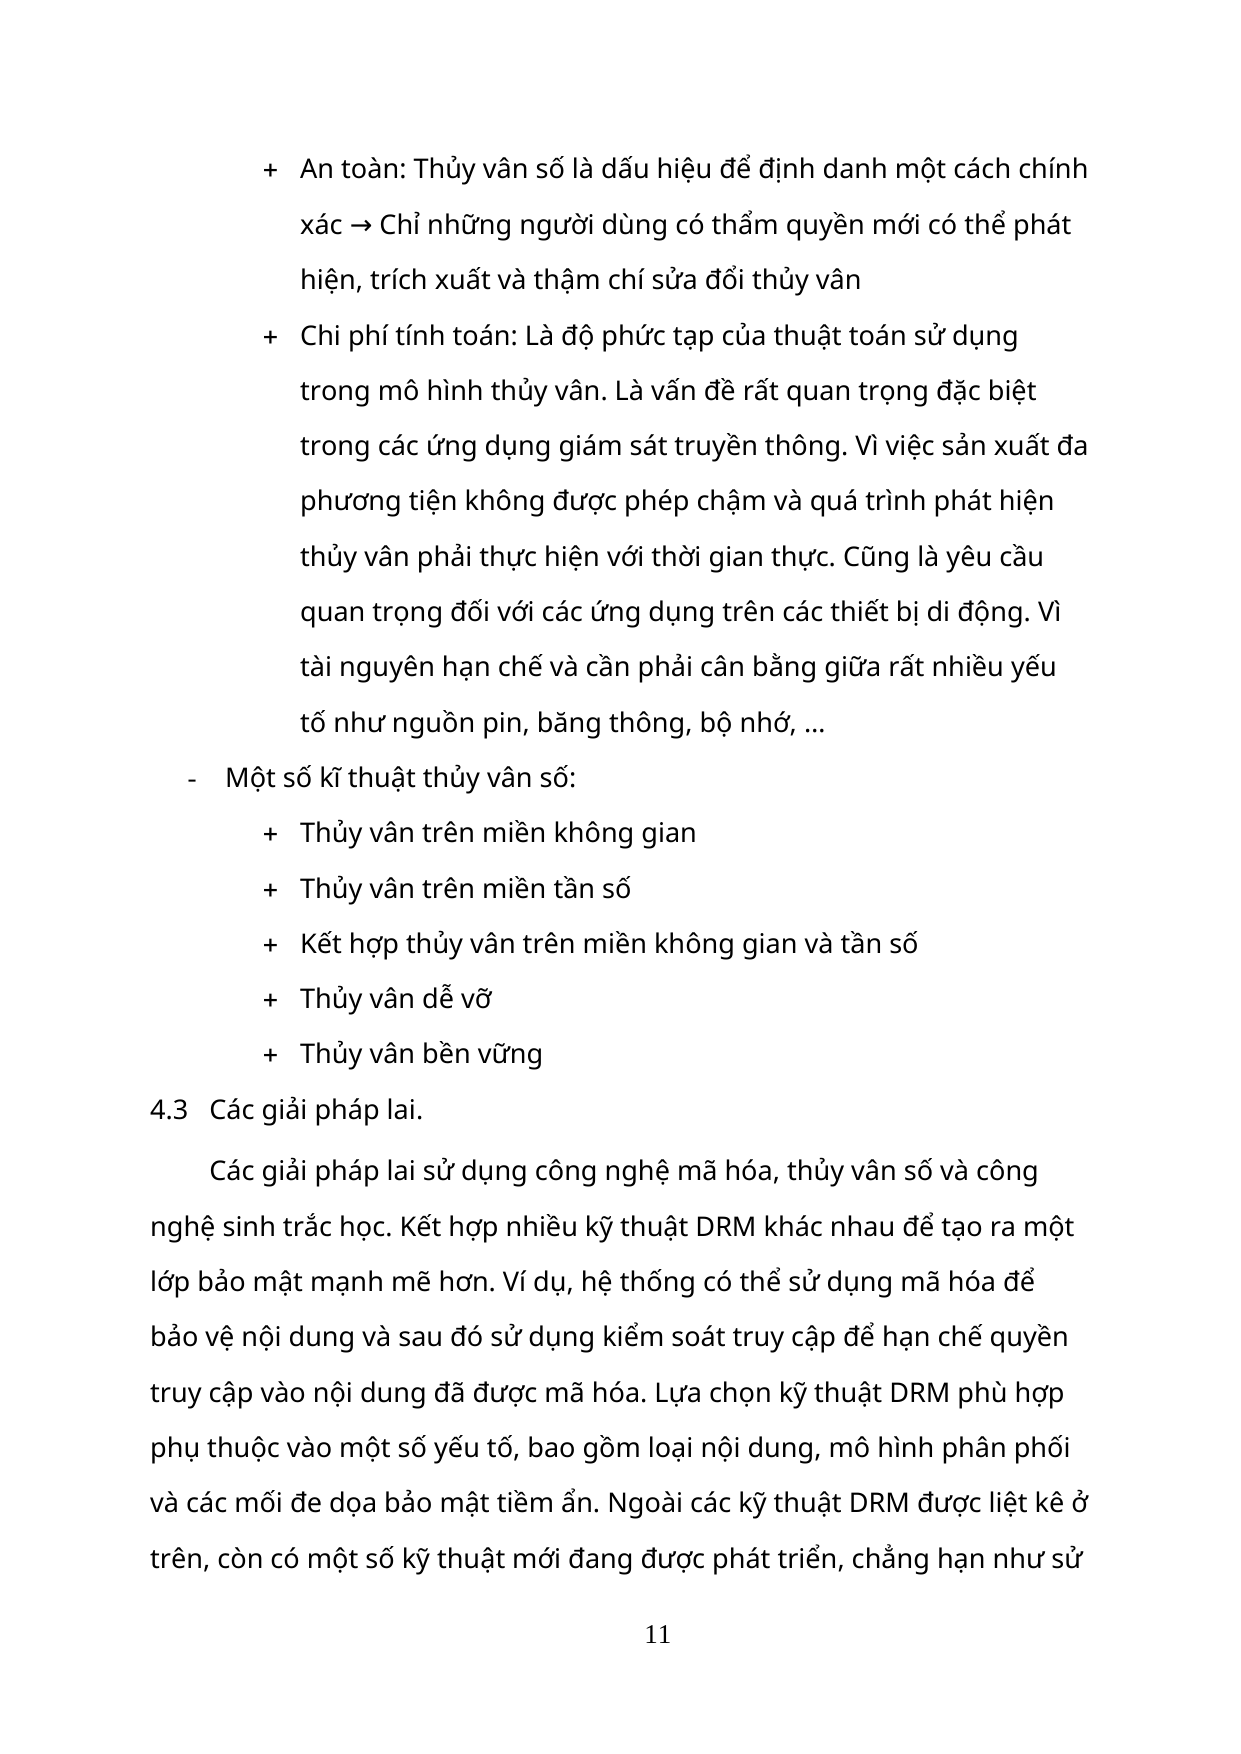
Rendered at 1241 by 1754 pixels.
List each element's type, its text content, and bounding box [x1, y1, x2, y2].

list Một số kĩ thuật thủy vân số: [187, 758, 1090, 795]
list Thủy vân trên miền không gian [262, 814, 1090, 851]
list An toàn: Thủy vân số là dấu hiệu để định danh một cách chính xác → Chỉ những người dùng có thẩm quyền mới có thể phát hiện, trích xuất và thậm chí sửa đổi thủy vân [262, 150, 1090, 297]
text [150, 1152, 1090, 1576]
list Kết hợp thủy vân trên miền không gian và tần số [262, 924, 1090, 961]
list Thủy vân trên miền tần số [262, 869, 1090, 906]
list Các giải pháp lai. [150, 1090, 1090, 1127]
list Chi phí tính toán: Là độ phức tạp của thuật toán sử dụng trong mô hình thủy vân. Là vấn đề rất quan trọng đặc biệt trong các ứng dụng giám sát truyền thông. Vì việc sản xuất đa phương tiện không được phép chậm và quá trình phát hiện thủy vân phải thực hiện với thời gian thực. Cũng là yêu cầu quan trọng đối với các ứng dụng trên các thiết bị di động. Vì tài nguyên hạn chế và cần phải cân bằng giữa rất nhiều yếu tố như nguồn pin, băng thông, bộ nhớ, … [262, 316, 1090, 740]
list Thủy vân bền vững [262, 1035, 1090, 1072]
list Thủy vân dễ vỡ [262, 980, 1090, 1017]
